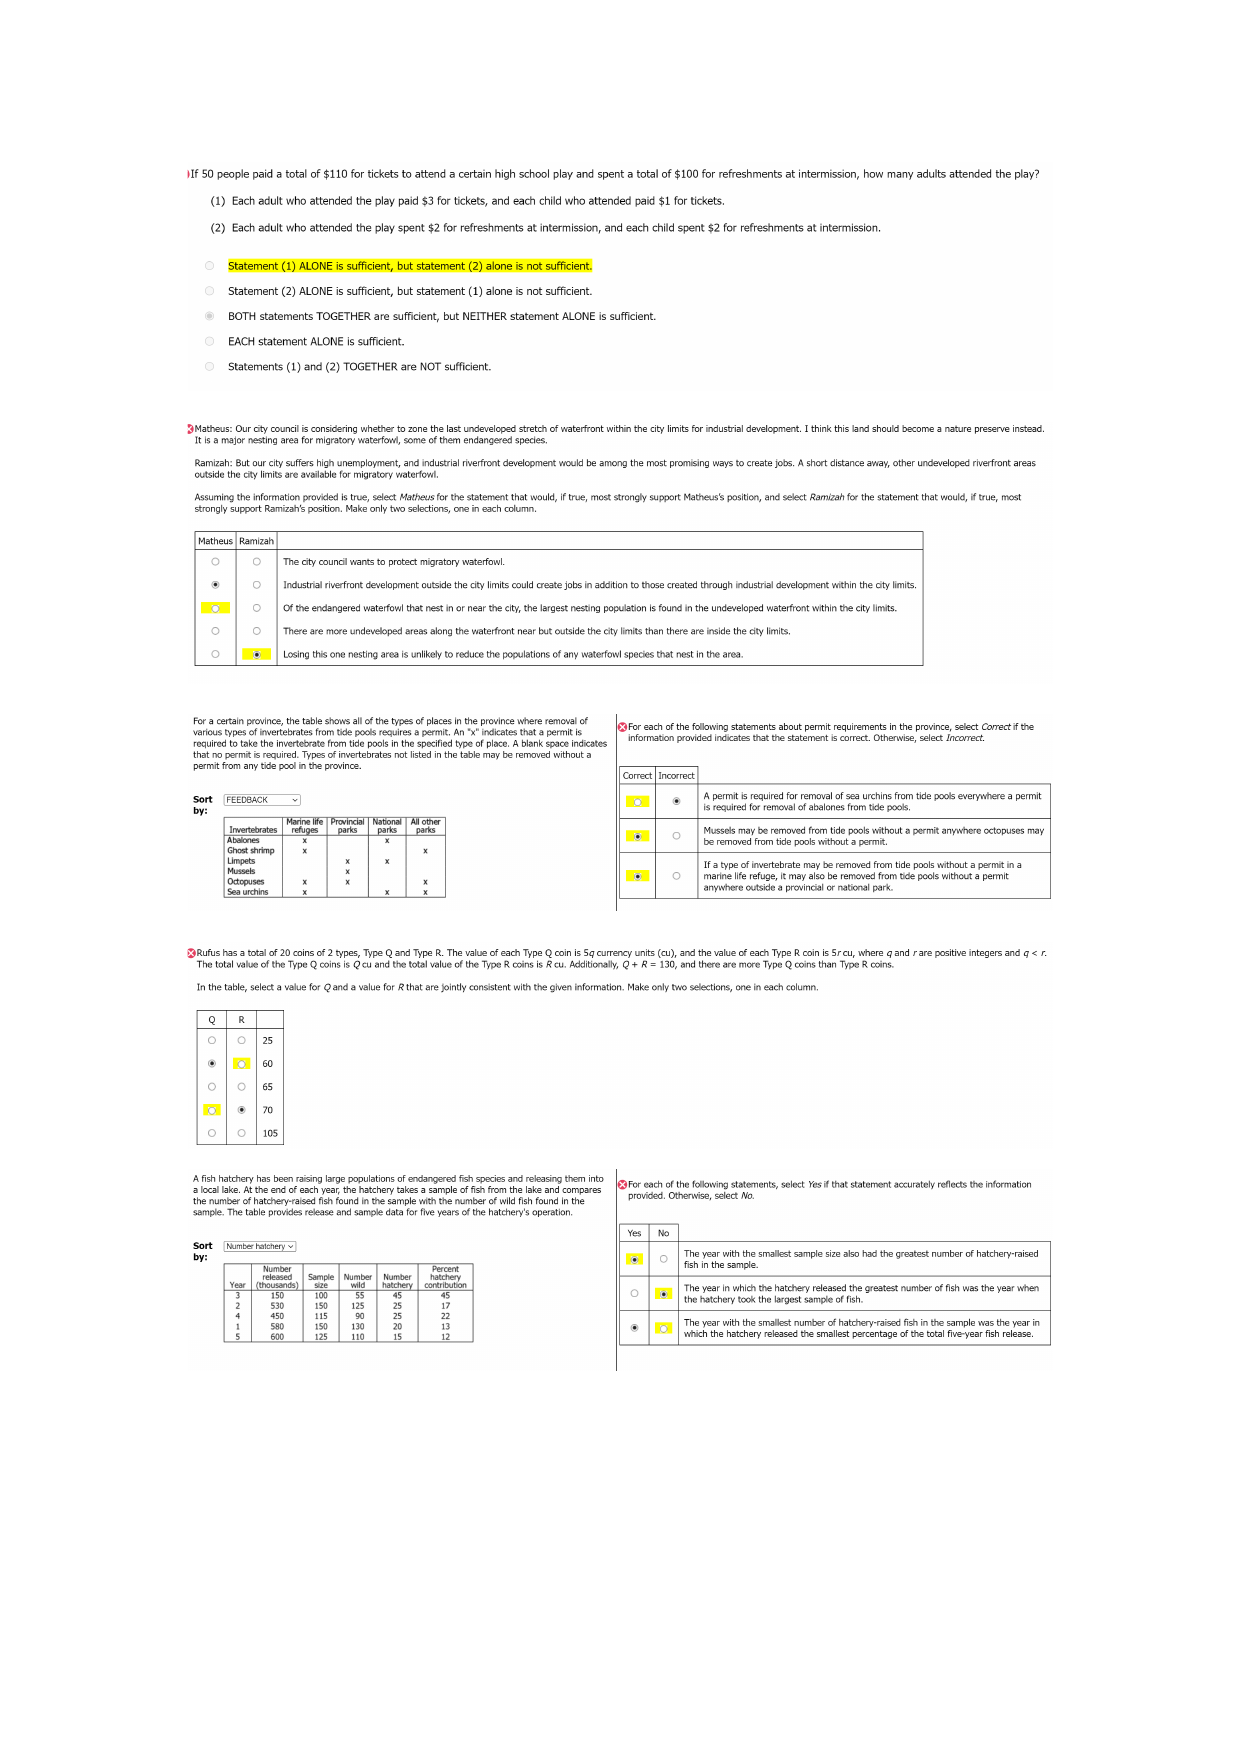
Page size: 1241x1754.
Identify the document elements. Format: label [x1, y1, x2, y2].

picture [187, 162, 1053, 391]
picture [187, 1169, 1053, 1371]
picture [187, 942, 1053, 1149]
picture [187, 422, 1053, 684]
picture [187, 714, 1053, 911]
